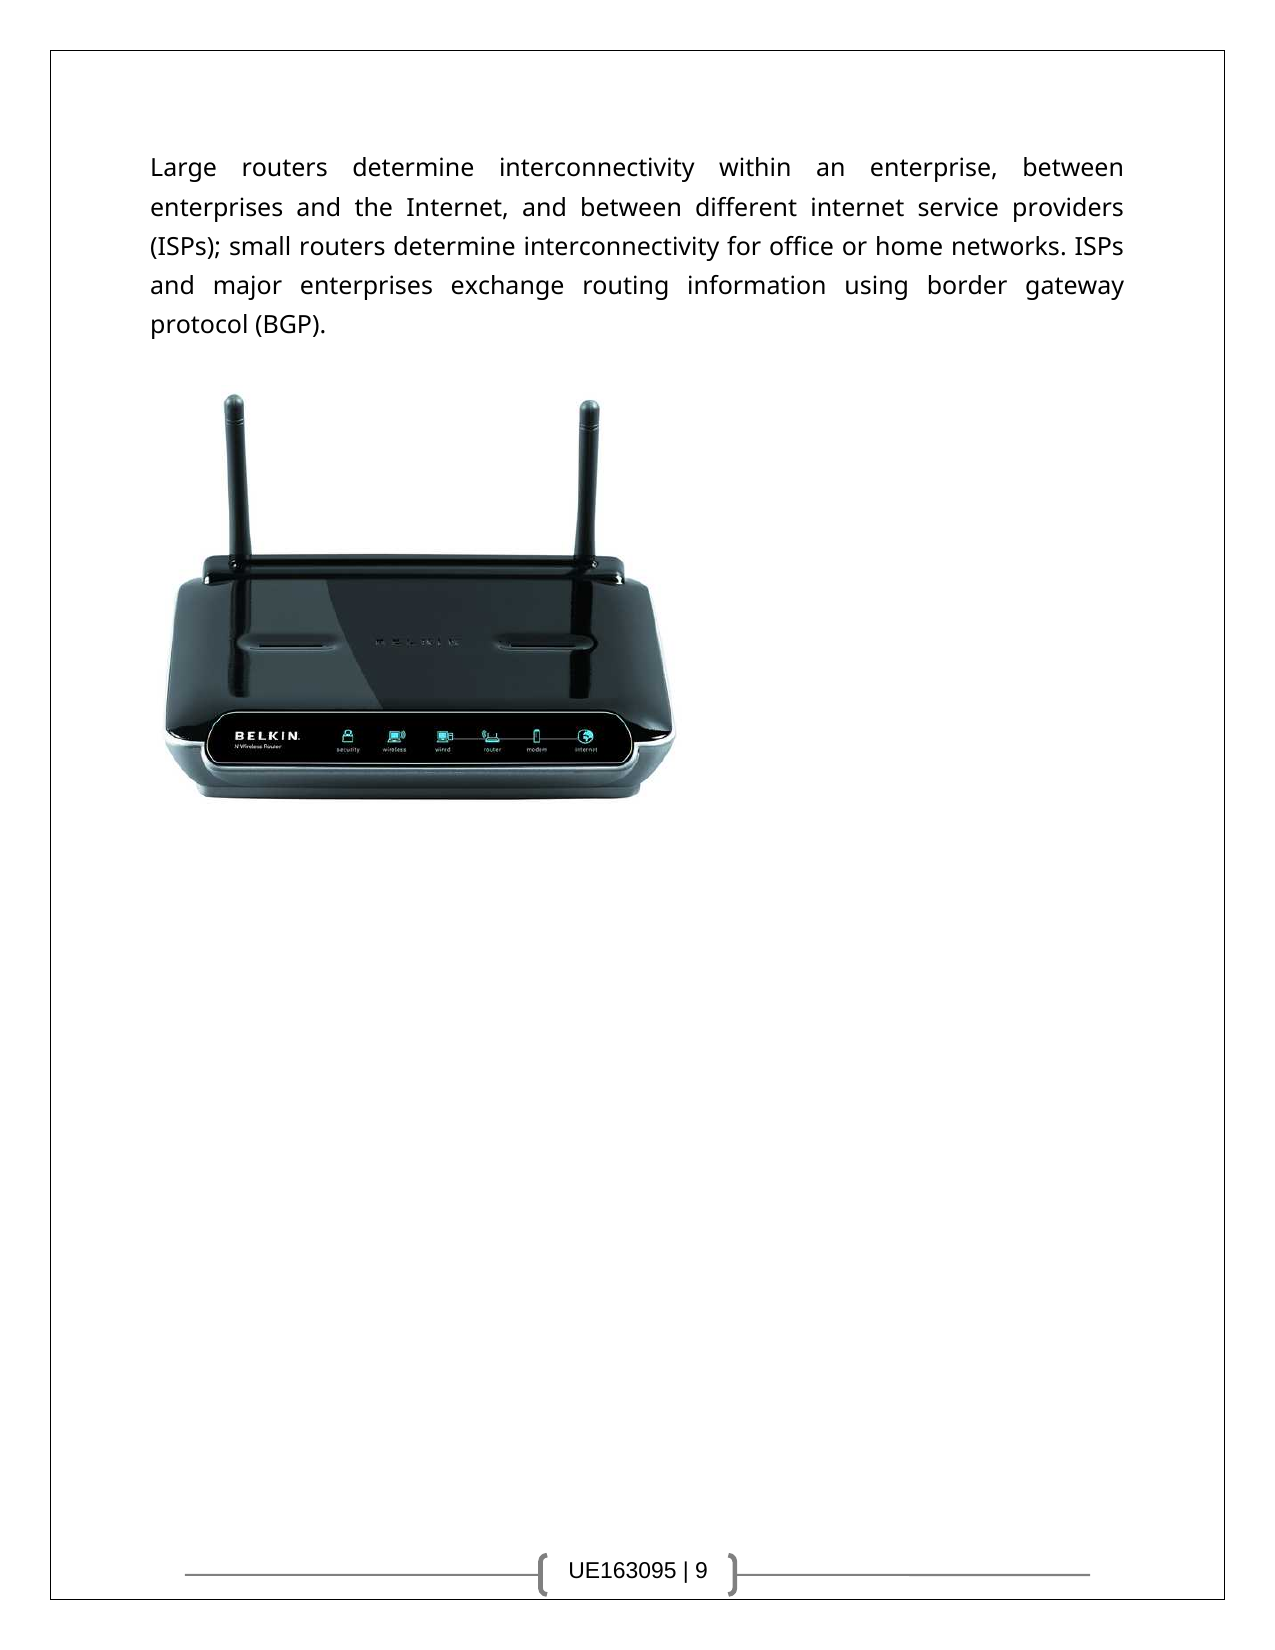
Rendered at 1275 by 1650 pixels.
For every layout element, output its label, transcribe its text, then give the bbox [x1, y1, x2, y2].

text Large routers determine interconnectivity within an enterprise, between enterprises and the Internet, and between different internet service providers (ISPs); small routers determine interconnectivity for office or home networks. ISPs and major enterprises exchange routing information using border gateway protocol (BGP). [150, 150, 1125, 341]
picture [150, 385, 687, 811]
